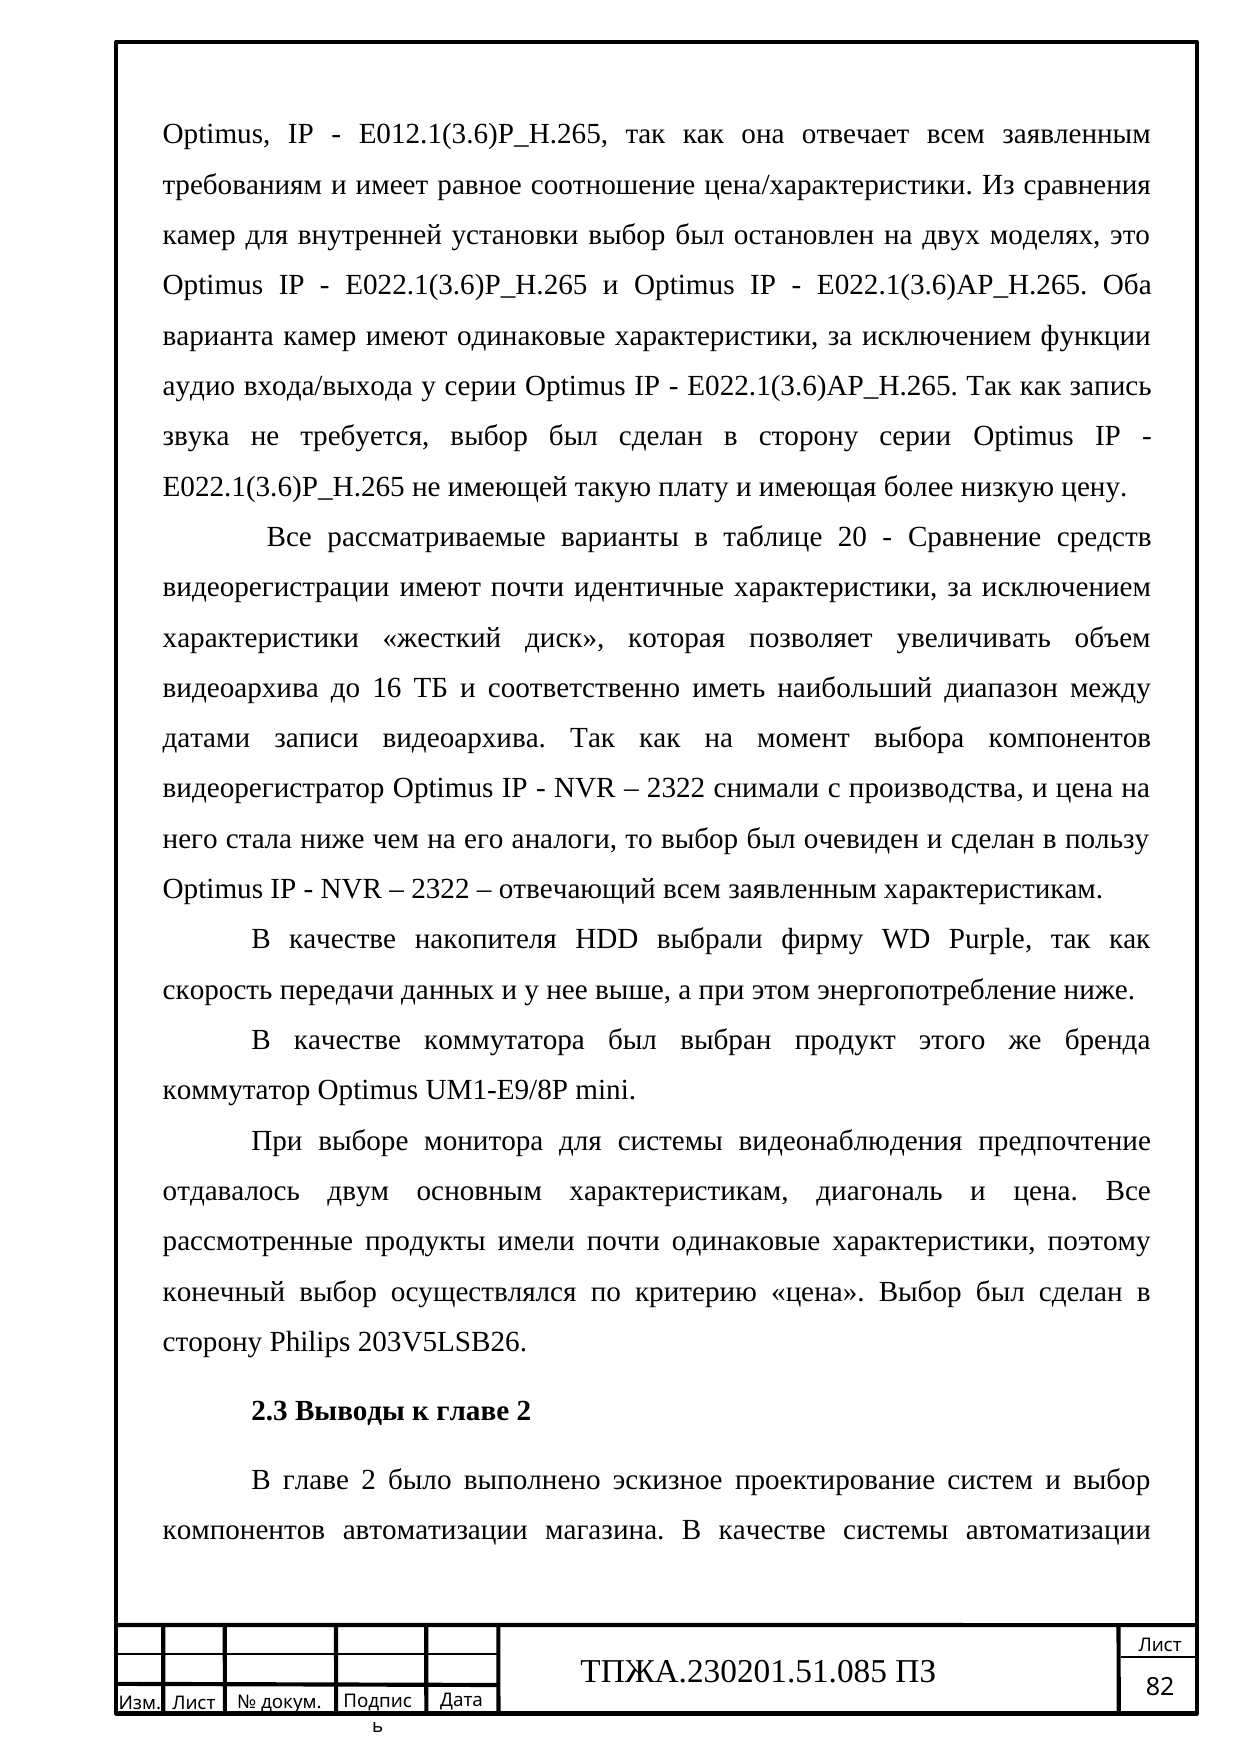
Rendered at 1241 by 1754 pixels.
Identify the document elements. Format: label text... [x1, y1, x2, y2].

text В качестве коммутатора был выбран продукт этого же бренда коммутатор Optimus UM1-E9/8P mini. [162, 1022, 1152, 1106]
text Все рассматриваемые варианты в таблице 20 - Сравнение средств видеорегистрации имеют почти идентичные характеристики, за исключением характеристики «жесткий диск», которая позволяет увеличивать объем видеоархива до 16 ТБ и соответственно иметь наибольший диапазон между датами записи видеоархива. Так как на момент выбора компонентов видеорегистратор Optimus IP - NVR – 2322 снимали с производства, и цена на него стала ниже чем на его аналоги, то выбор был очевиден и сделан в пользу Optimus IP - NVR – 2322 – отвечающий всем заявленным характеристикам. [162, 519, 1152, 905]
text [162, 117, 1152, 502]
text В качестве накопителя HDD выбрали фирму WD Purple, так как скорость передачи данных и у нее выше, а при этом энергопотребление ниже. [162, 922, 1152, 1005]
subtitle 2.3 Выводы к главе 2 [162, 1393, 1152, 1427]
text При выборе монитора для системы видеонаблюдения предпочтение отдавалось двум основным характеристикам, диагональ и цена. Все рассмотренные продукты имели почти одинаковые характеристики, поэтому конечный выбор осуществлялся по критерию «цена». Выбор был сделан в сторону Philips 203V5LSB26. [162, 1123, 1152, 1358]
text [162, 1462, 1152, 1546]
